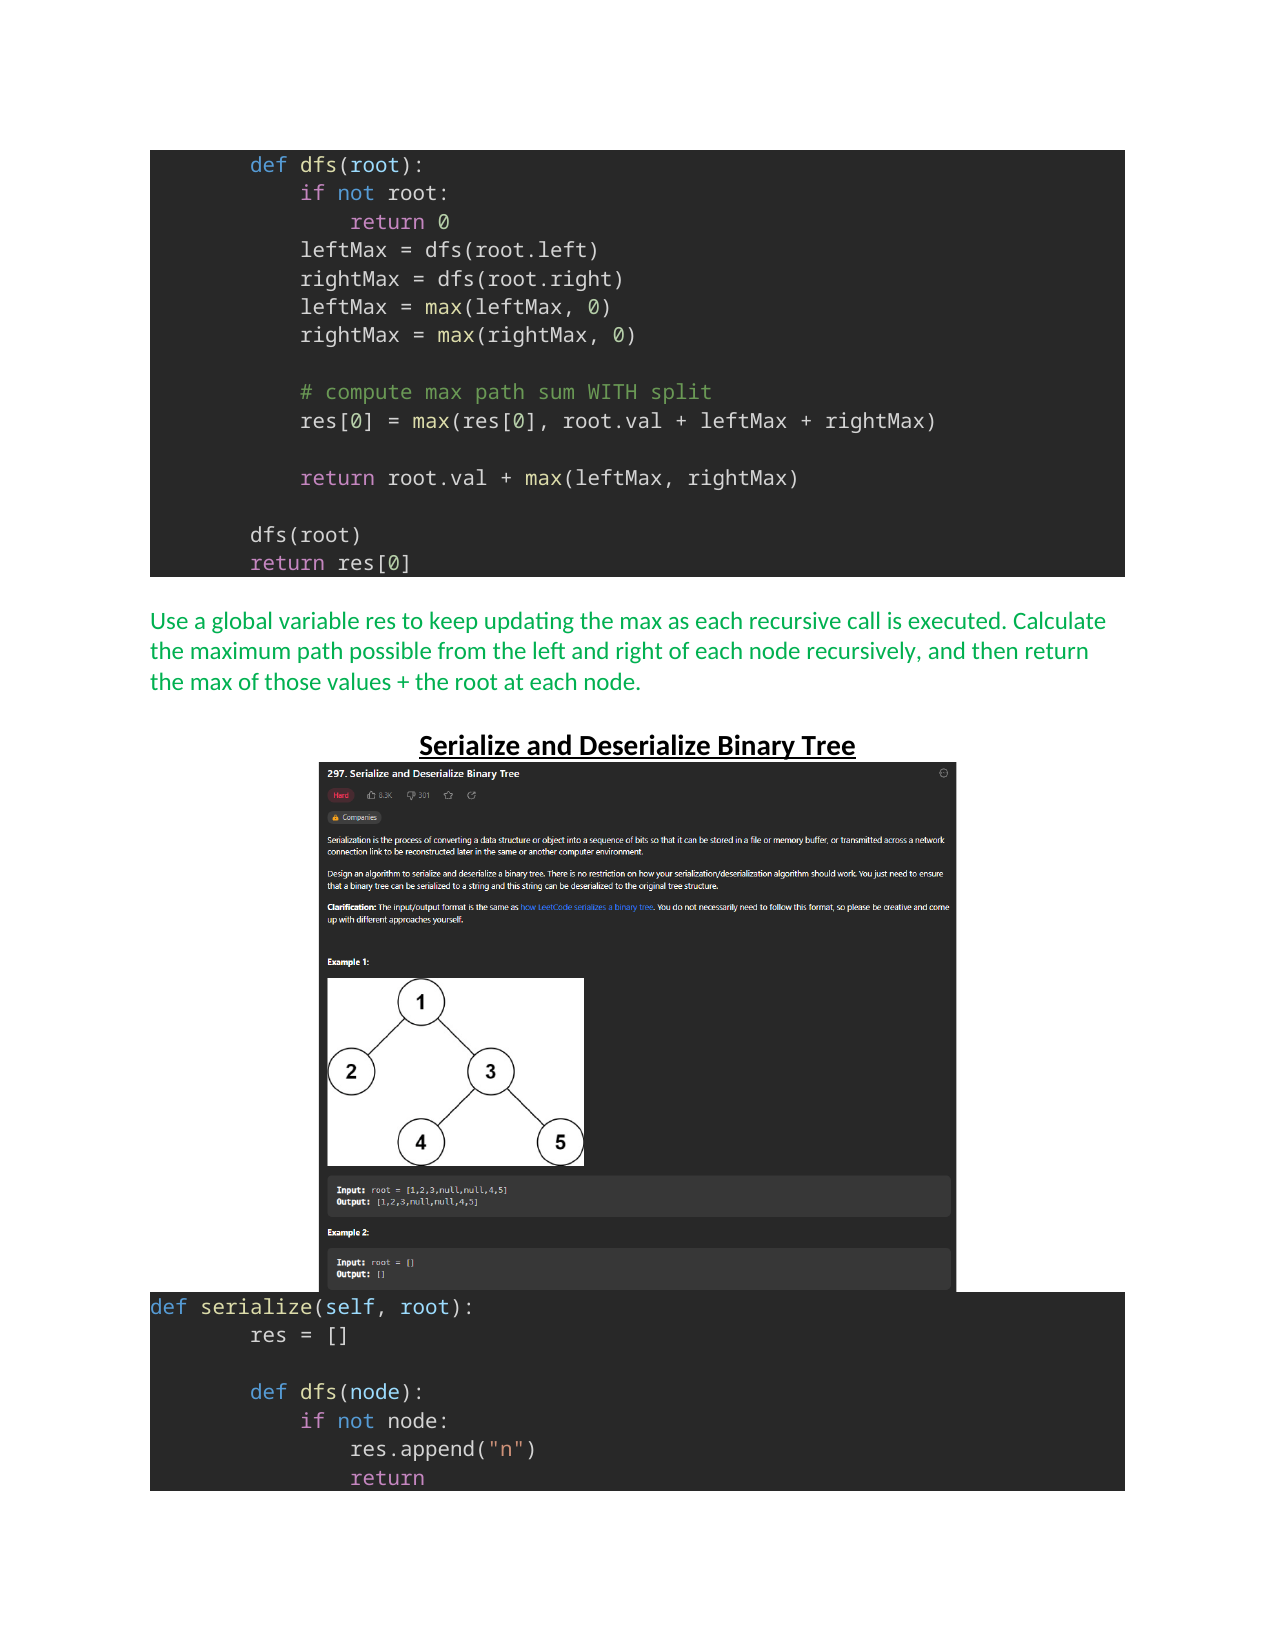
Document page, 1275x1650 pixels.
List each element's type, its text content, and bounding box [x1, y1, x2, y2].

text if not node: [150, 1406, 1125, 1434]
text return res[0] [150, 548, 1125, 577]
text Serialize and Deserialize Binary Tree [150, 727, 1125, 763]
text return [150, 1463, 1125, 1491]
text leftMax = dfs(root.left) [150, 235, 1125, 264]
text Use a global variable res to keep updating the max as each recursive call is executed. Calculate the maximum path possible from the left and right of each node recursively, and then return the max of those values + the root at each node. [150, 605, 1125, 697]
text leftMax = max(leftMax, 0) [150, 292, 1125, 321]
text return 0 [150, 207, 1125, 235]
text def serialize(self, root): [150, 1292, 1125, 1320]
text def dfs(root): [150, 150, 1125, 178]
text res[0] = max(res[0], root.val + leftMax + rightMax) [150, 406, 1125, 434]
text # compute max path sum WITH split [150, 377, 1125, 406]
picture [318, 762, 957, 1292]
text res = [] [150, 1320, 1125, 1349]
text def dfs(node): [150, 1377, 1125, 1406]
text rightMax = max(rightMax, 0) [150, 321, 1125, 349]
text return root.val + max(leftMax, rightMax) [150, 463, 1125, 491]
text if not root: [150, 178, 1125, 207]
text rightMax = dfs(root.right) [150, 264, 1125, 292]
text res.append("n") [150, 1434, 1125, 1463]
text dfs(root) [150, 520, 1125, 548]
